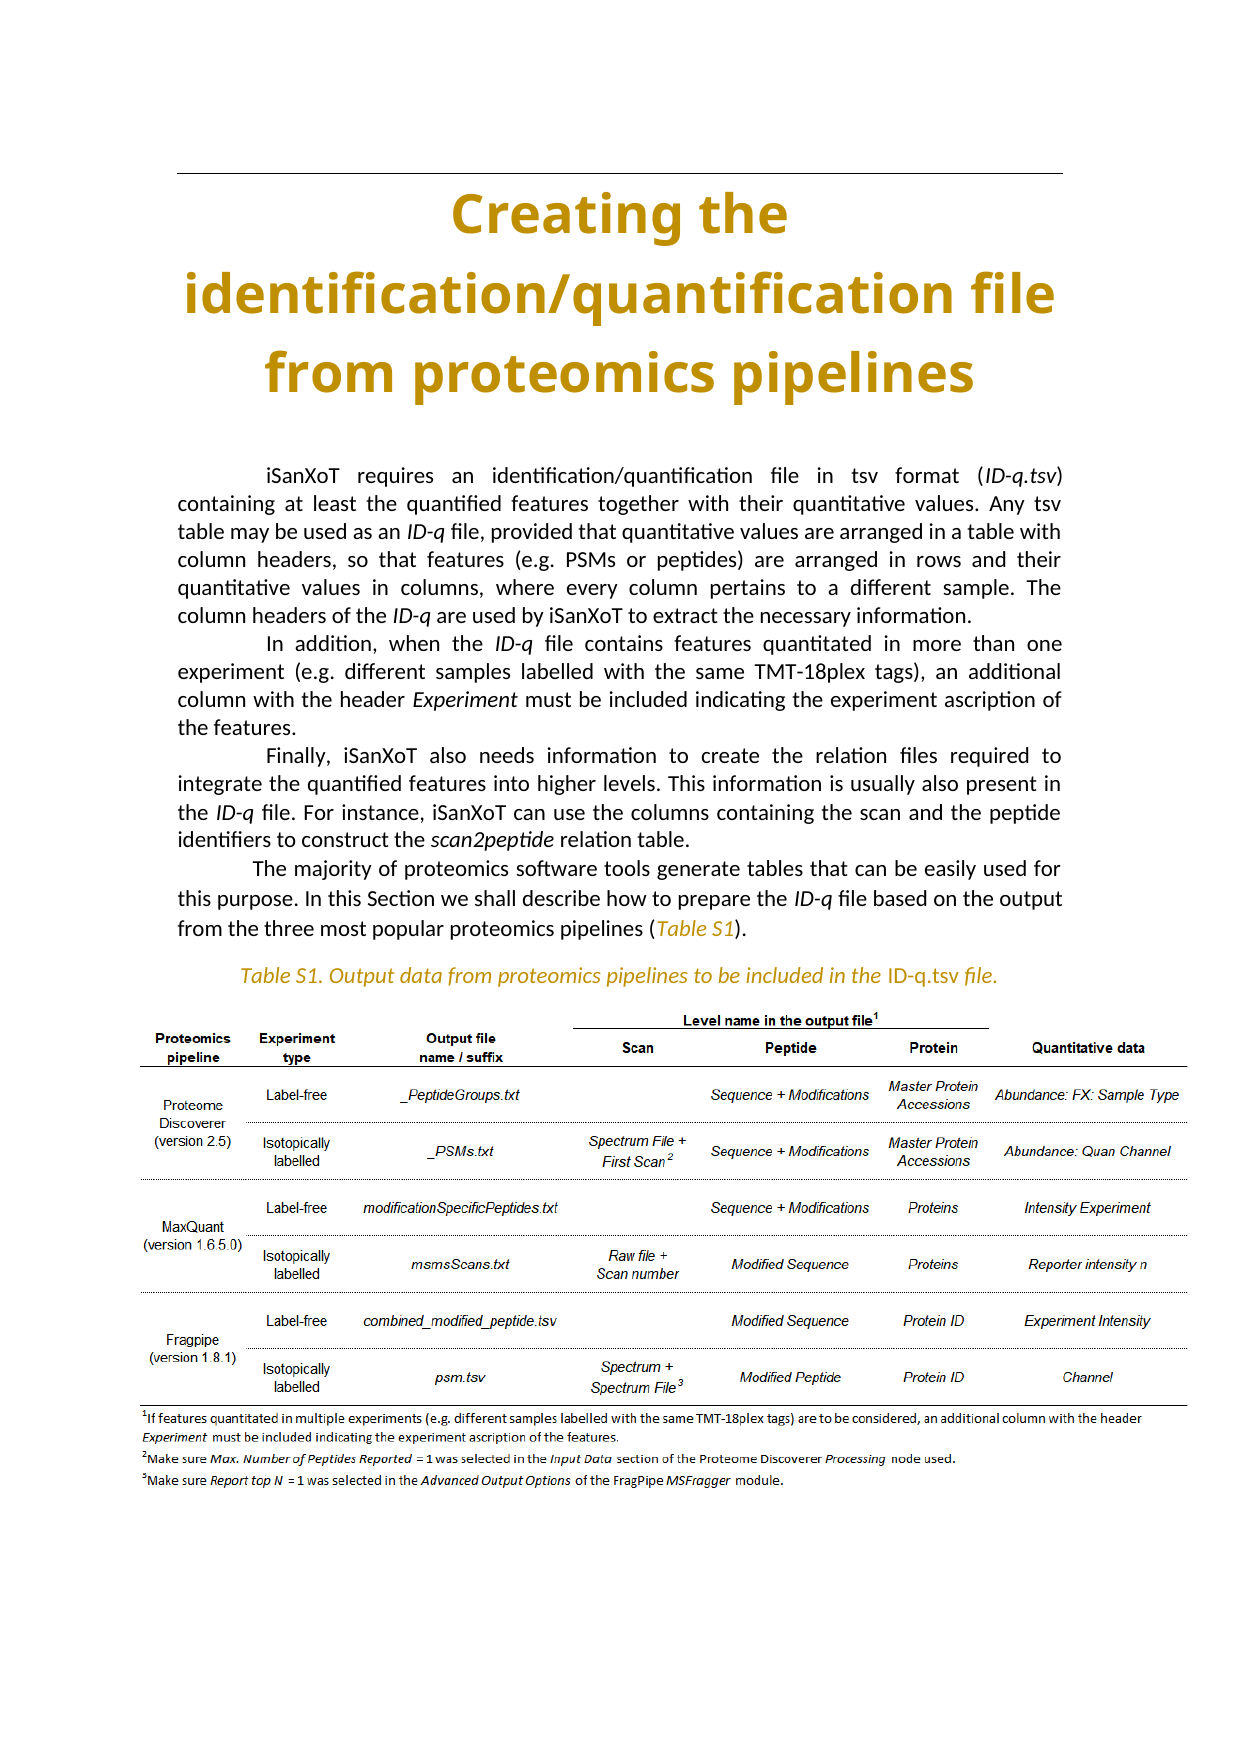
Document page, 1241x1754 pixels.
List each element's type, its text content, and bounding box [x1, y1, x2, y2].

picture [139, 1009, 1188, 1506]
text iSanXoT requires an identification/quantification file in tsv format (ID-q.tsv) containing at least the quantified features together with their quantitative values. Any tsv table may be used as an ID-q file, provided that quantitative values are arranged in a table with column headers, so that features (e.g. PSMs or peptides) are arranged in rows and their quantitative values in columns, where every column pertains to a different sample. The column headers of the ID-q are used by iSanXoT to extract the necessary information. [177, 461, 1063, 629]
text In addition, when the ID-q file contains features quantitated in more than one experiment (e.g. different samples labelled with the same TMT-18plex tags), an additional column with the header Experiment must be included indicating the experiment ascription of the features. [177, 629, 1063, 742]
text Finally, iSanXoT also needs information to create the relation files required to integrate the quantified features into higher levels. This information is usually also present in the ID-q file. For instance, iSanXoT can use the columns containing the scan and the peptide identifiers to construct the scan2peptide relation table. [177, 742, 1063, 854]
text The majority of proteomics software tools generate tables that can be easily used for this purpose. In this Section we shall describe how to prepare the ID-q file based on the output from the three most popular proteomics pipelines (Table S1). [177, 854, 1063, 942]
text Table S1. Output data from proteomics pipelines to be included in the ID-q.tsv file. [177, 961, 1063, 989]
subtitle Creating the identification/quantification file from proteomics pipelines [177, 174, 1063, 409]
